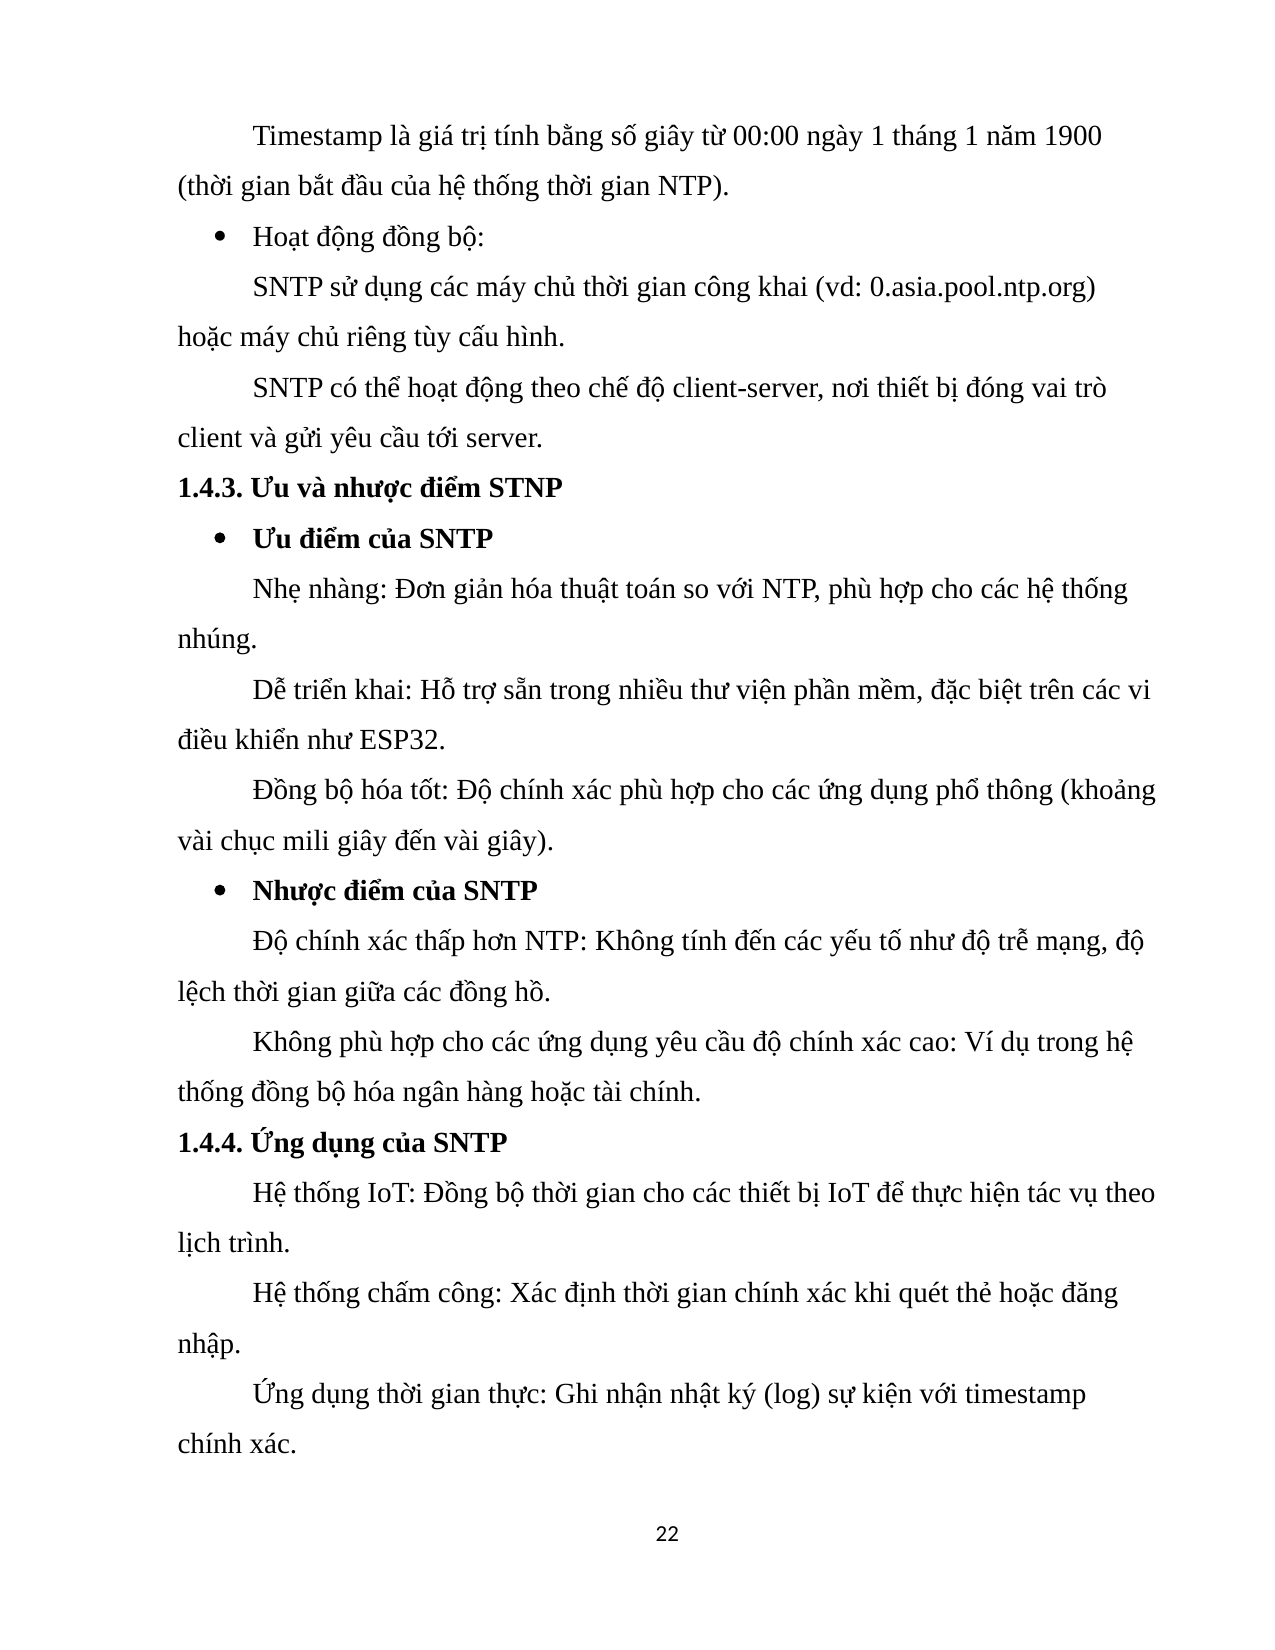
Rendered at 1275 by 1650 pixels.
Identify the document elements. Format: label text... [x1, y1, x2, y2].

list Ứng dụng thời gian thực: Ghi nhận nhật ký (log) sự kiện với timestamp chính xác. [177, 1376, 1157, 1460]
list Hệ thống chấm công: Xác định thời gian chính xác khi quét thẻ hoặc đăng nhập. [177, 1276, 1157, 1359]
list Nhẹ nhàng: Đơn giản hóa thuật toán so với NTP, phù hợp cho các hệ thống nhúng. [177, 571, 1157, 655]
list Nhược điểm của SNTP [215, 873, 1157, 907]
list Độ chính xác thấp hơn NTP: Không tính đến các yếu tố như độ trễ mạng, độ lệch thời gian giữa các đồng hồ. [177, 923, 1157, 1007]
list Hệ thống IoT: Đồng bộ thời gian cho các thiết bị IoT để thực hiện tác vụ theo lịch trình. [177, 1175, 1157, 1259]
list Không phù hợp cho các ứng dụng yêu cầu độ chính xác cao: Ví dụ trong hệ thống đồng bộ hóa ngân hàng hoặc tài chính. [177, 1024, 1157, 1108]
list Ưu điểm của SNTP [215, 521, 1157, 554]
list Dễ triển khai: Hỗ trợ sẵn trong nhiều thư viện phần mềm, đặc biệt trên các vi điều khiển như ESP32. [177, 672, 1157, 756]
subtitle 1.4.4. Ứng dụng của SNTP [177, 1125, 1157, 1158]
list Hoạt động đồng bộ: [215, 219, 1157, 252]
subtitle 1.4.3. Ưu và nhược điểm STNP [177, 470, 1157, 504]
list Đồng bộ hóa tốt: Độ chính xác phù hợp cho các ứng dụng phổ thông (khoảng vài chục mili giây đến vài giây). [177, 772, 1157, 856]
list Timestamp là giá trị tính bằng số giây từ 00:00 ngày 1 tháng 1 năm 1900 (thời gian bắt đầu của hệ thống thời gian NTP). [177, 118, 1157, 202]
list SNTP có thể hoạt động theo chế độ client-server, nơi thiết bị đóng vai trò client và gửi yêu cầu tới server. [177, 370, 1157, 454]
list SNTP sử dụng các máy chủ thời gian công khai (vd: 0.asia.pool.ntp.org) hoặc máy chủ riêng tùy cấu hình. [177, 269, 1157, 353]
